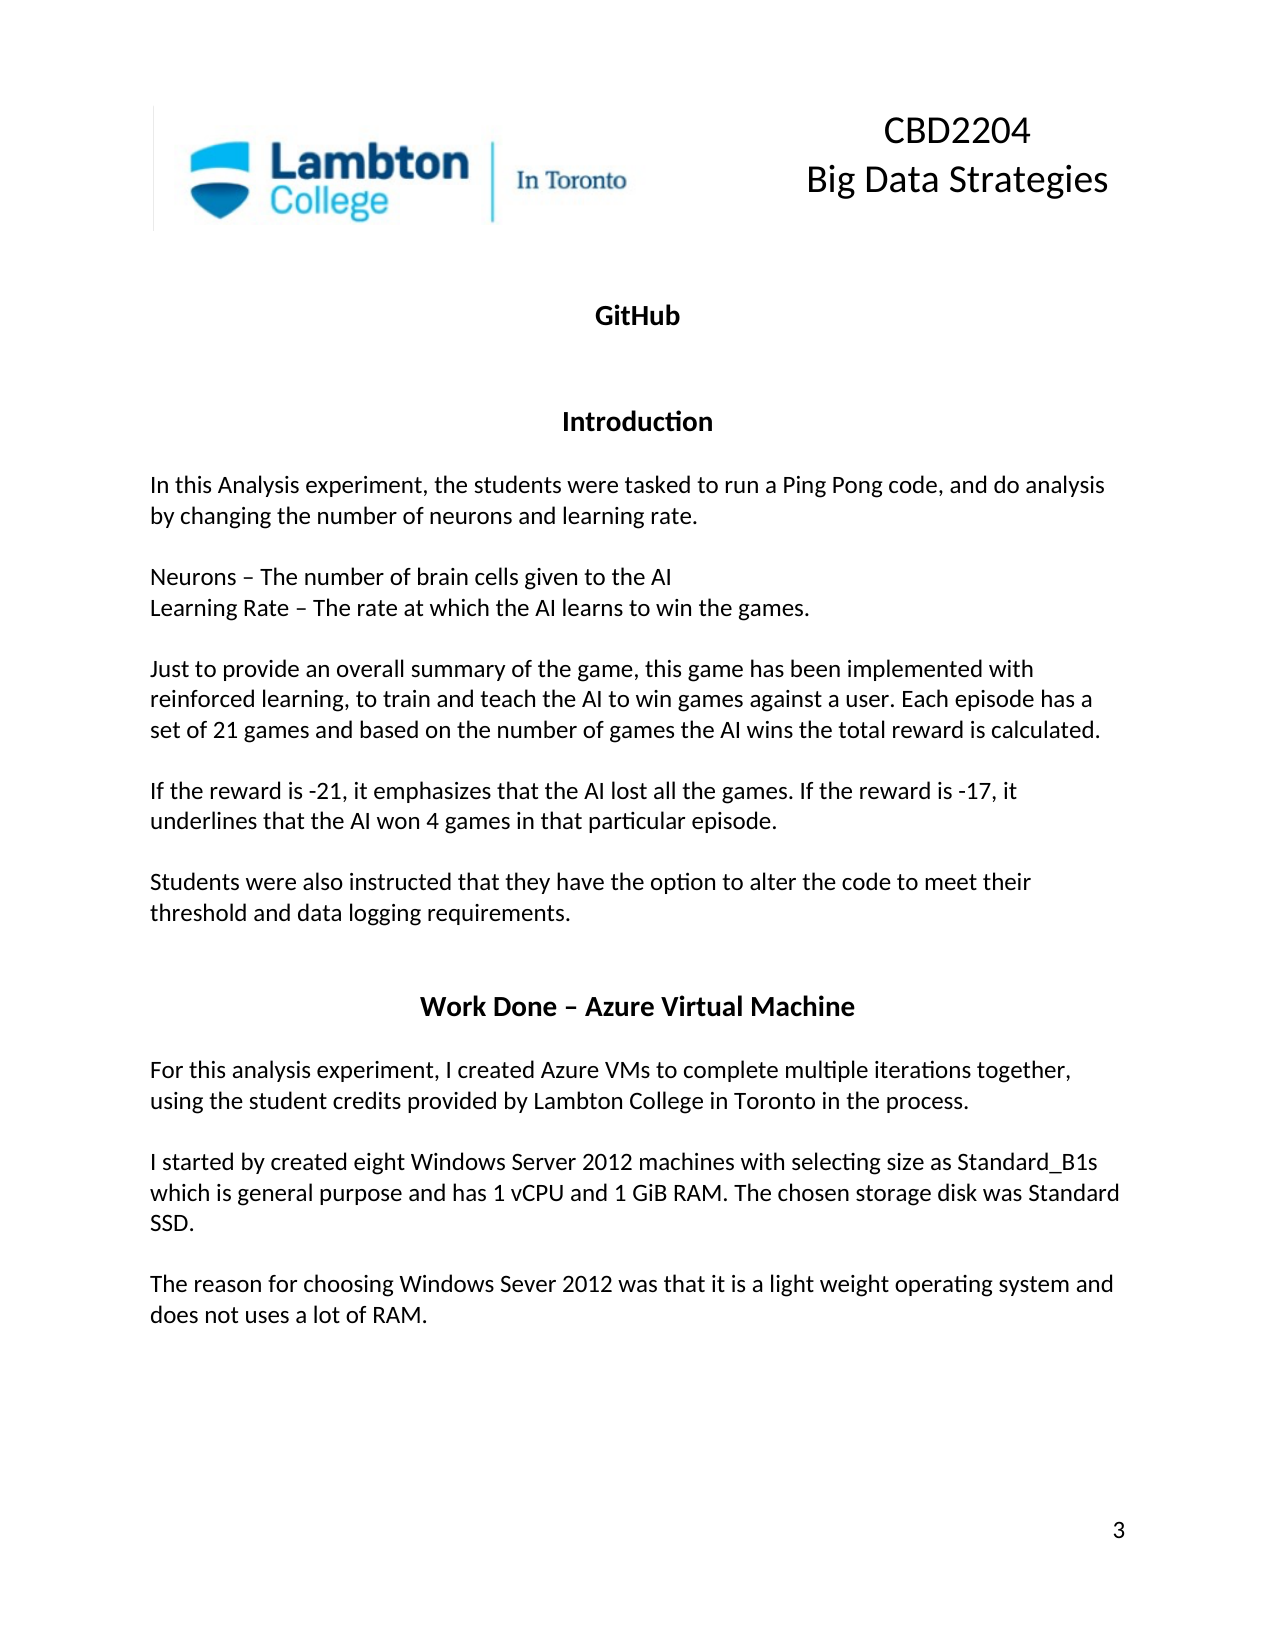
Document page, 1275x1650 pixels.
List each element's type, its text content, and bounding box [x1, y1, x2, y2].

picture [152, 105, 653, 231]
text If the reward is -21, it emphasizes that the AI lost all the games. If the reward is -17, it underlines that the AI won 4 games in that particular episode. [150, 775, 1125, 836]
text Introduction [150, 403, 1125, 439]
text Neurons – The number of brain cells given to the AI [150, 561, 1125, 592]
text Work Done – Azure Virtual Machine [150, 988, 1125, 1024]
text For this analysis experiment, I created Azure VMs to complete multiple iterations together, using the student credits provided by Lambton College in Toronto in the process. [150, 1055, 1125, 1116]
text Students were also instructed that they have the option to alter the code to meet their threshold and data logging requirements. [150, 866, 1125, 927]
text Learning Rate – The rate at which the AI learns to win the games. [150, 592, 1125, 622]
text Just to provide an overall summary of the game, this game has been implemented with reinforced learning, to train and teach the AI to win games against a user. Each episode has a set of 21 games and based on the number of games the AI wins the total reward is calculated. [150, 653, 1125, 744]
text GitHub [150, 297, 1125, 332]
text The reason for choosing Windows Sever 2012 was that it is a light weight operating system and does not uses a lot of RAM. [150, 1268, 1125, 1329]
text In this Analysis experiment, the students were tasked to run a Ping Pong code, and do analysis by changing the number of neurons and learning rate. [150, 470, 1125, 531]
text I started by created eight Windows Server 2012 machines with selecting size as Standard_B1s which is general purpose and has 1 vCPU and 1 GiB RAM. The chosen storage disk was Standard SSD. [150, 1146, 1125, 1238]
